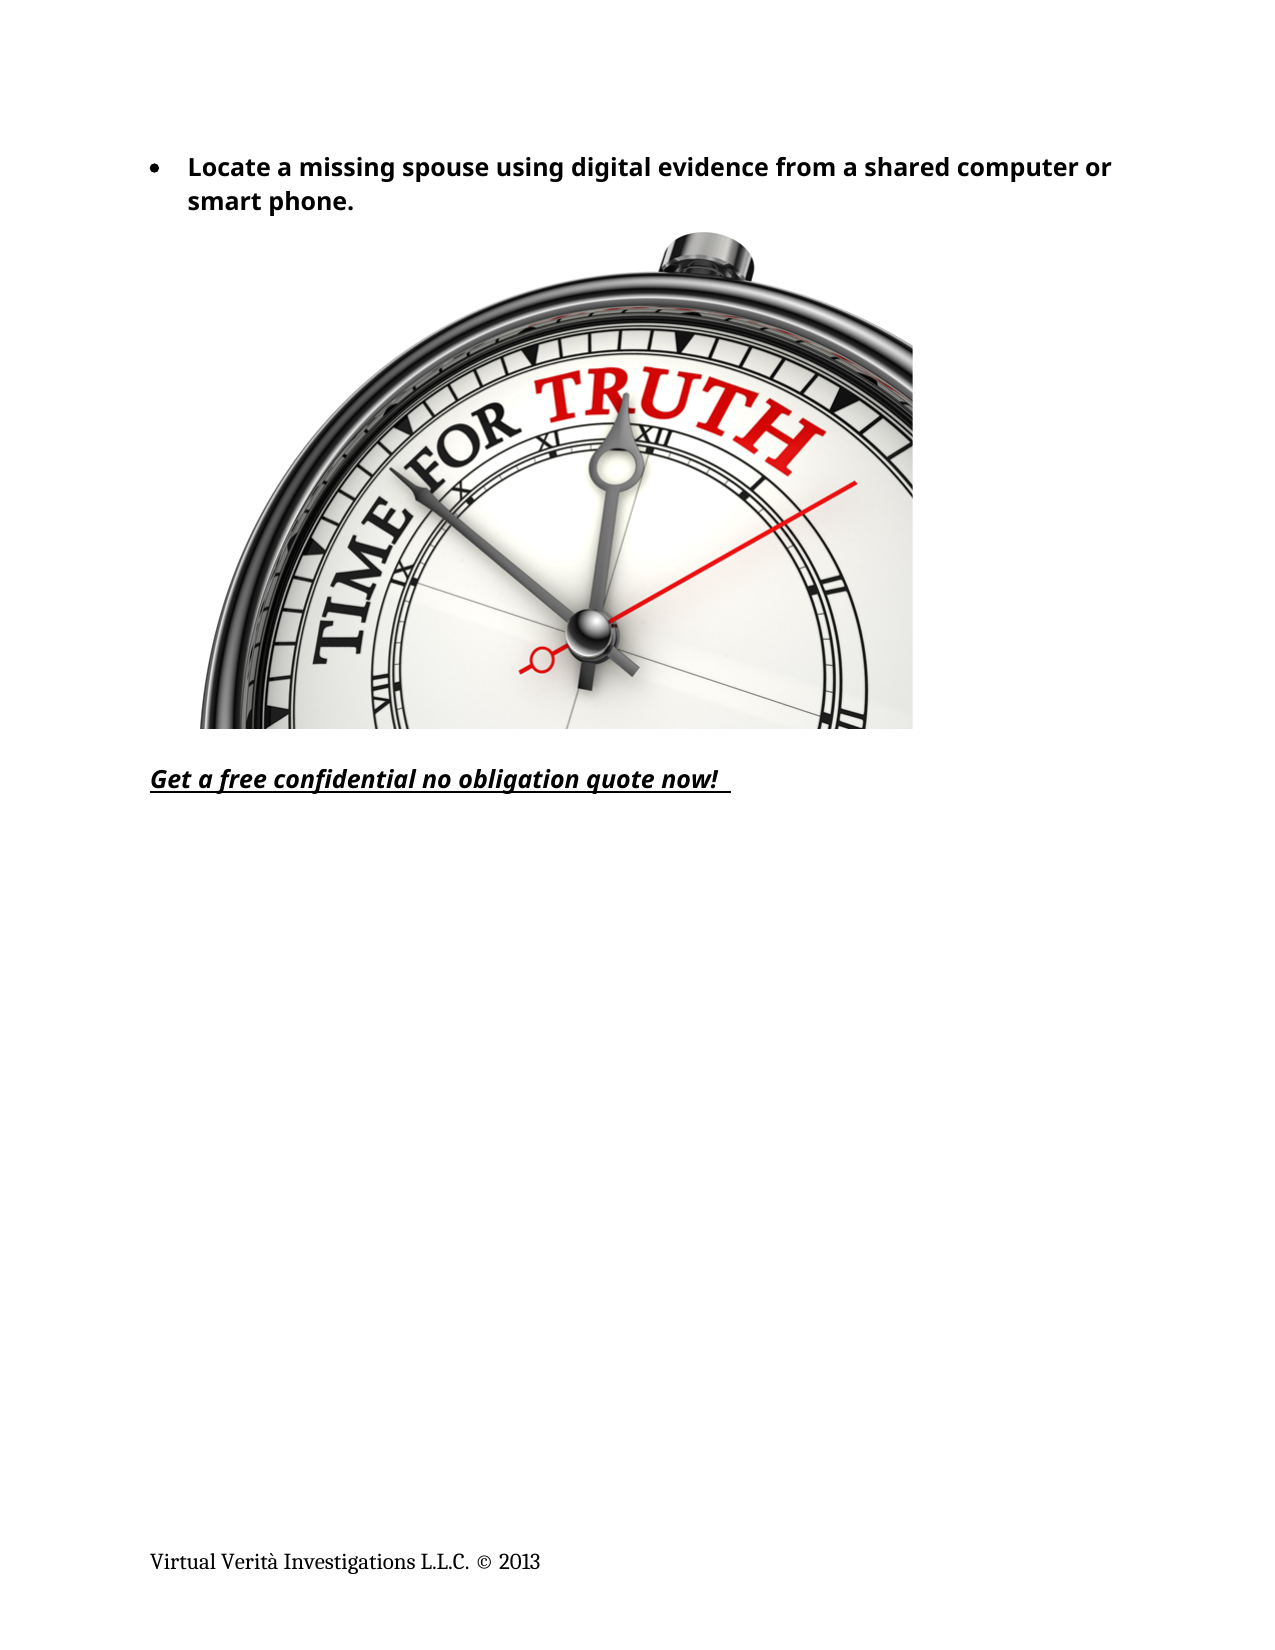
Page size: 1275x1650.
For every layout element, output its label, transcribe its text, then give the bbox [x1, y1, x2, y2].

list Locate a missing spouse using digital evidence from a shared computer or smart phone. [150, 150, 1125, 218]
picture [187, 218, 913, 729]
list Get a free confidential no obligation quote now! [150, 762, 1125, 796]
